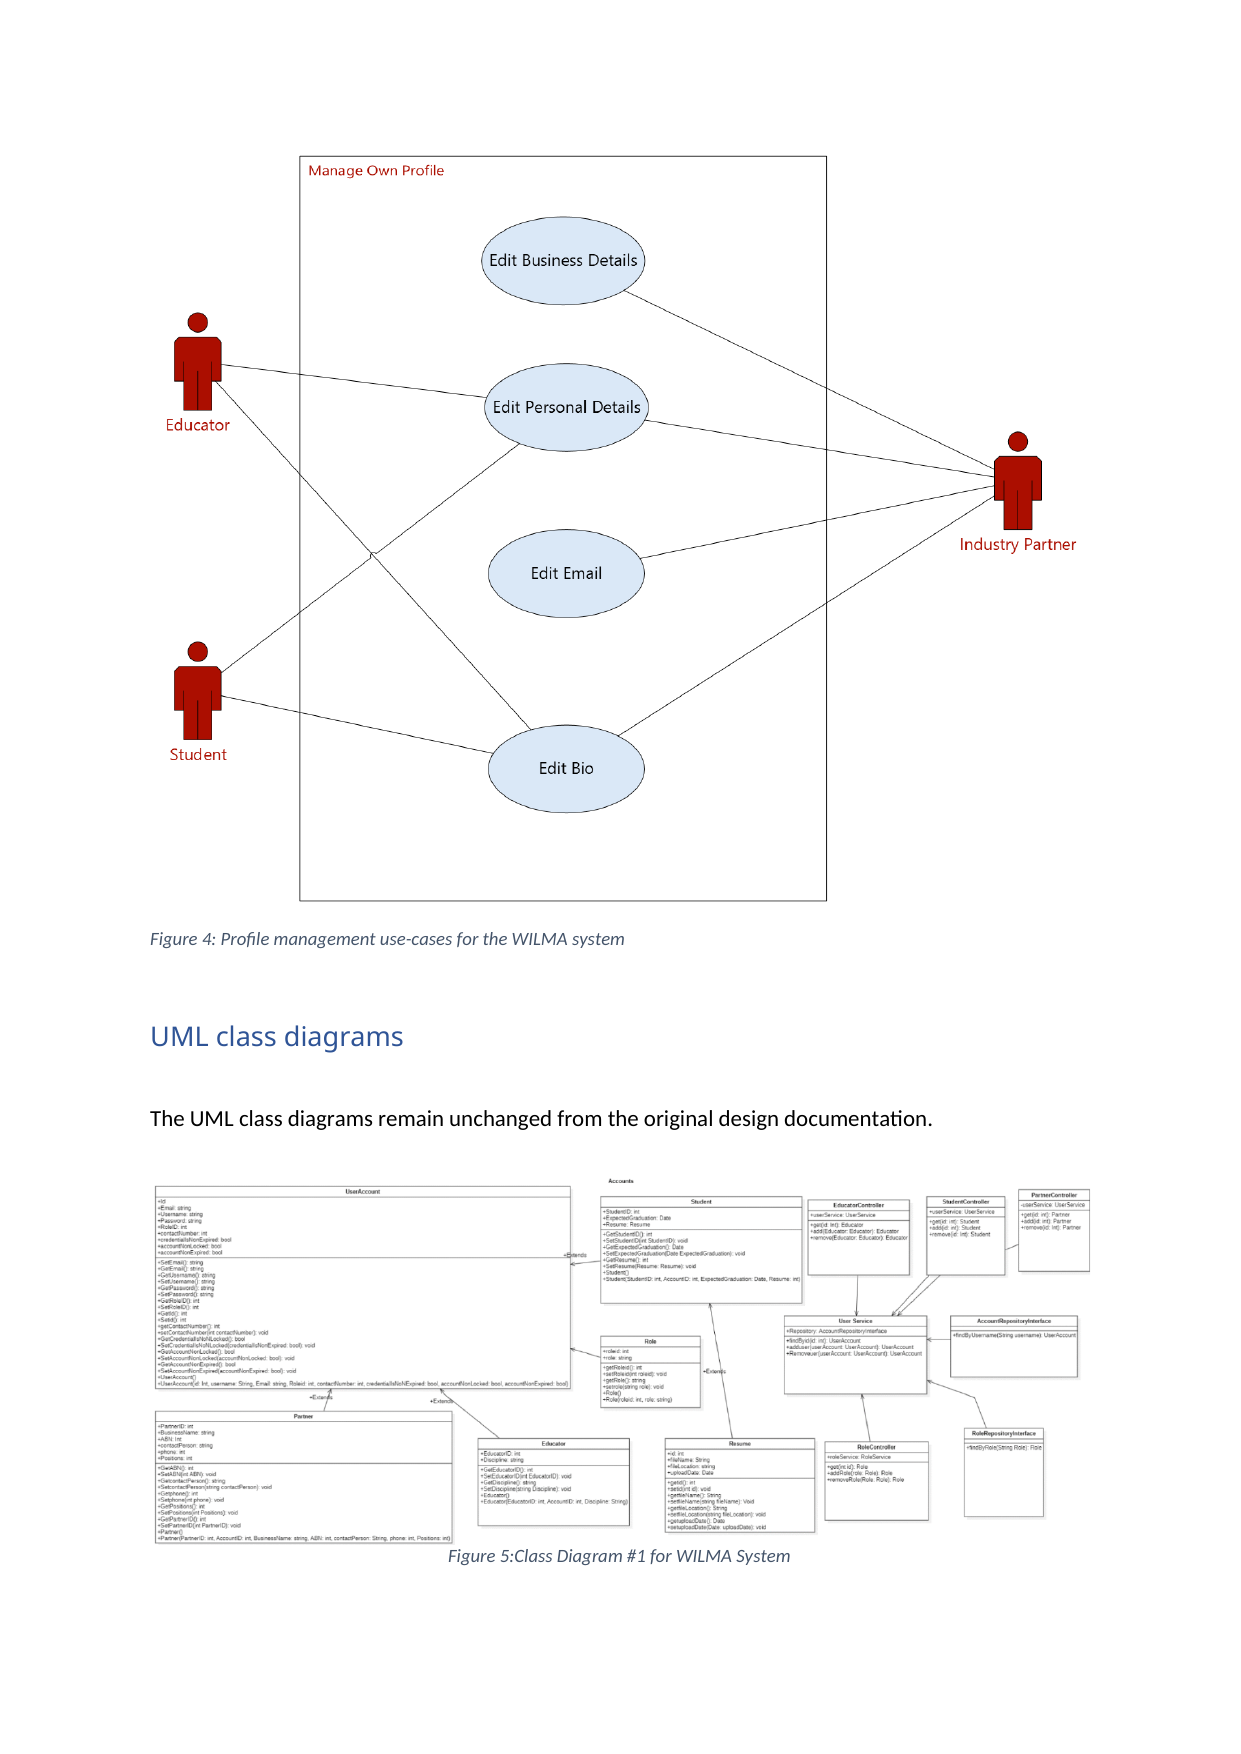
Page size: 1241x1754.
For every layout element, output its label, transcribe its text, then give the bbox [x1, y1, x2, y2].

subtitle UML class diagrams [150, 1017, 1090, 1054]
text The UML class diagrams remain unchanged from the original design documentation. [150, 1104, 1090, 1132]
picture [150, 150, 1091, 908]
picture [150, 1178, 1091, 1545]
